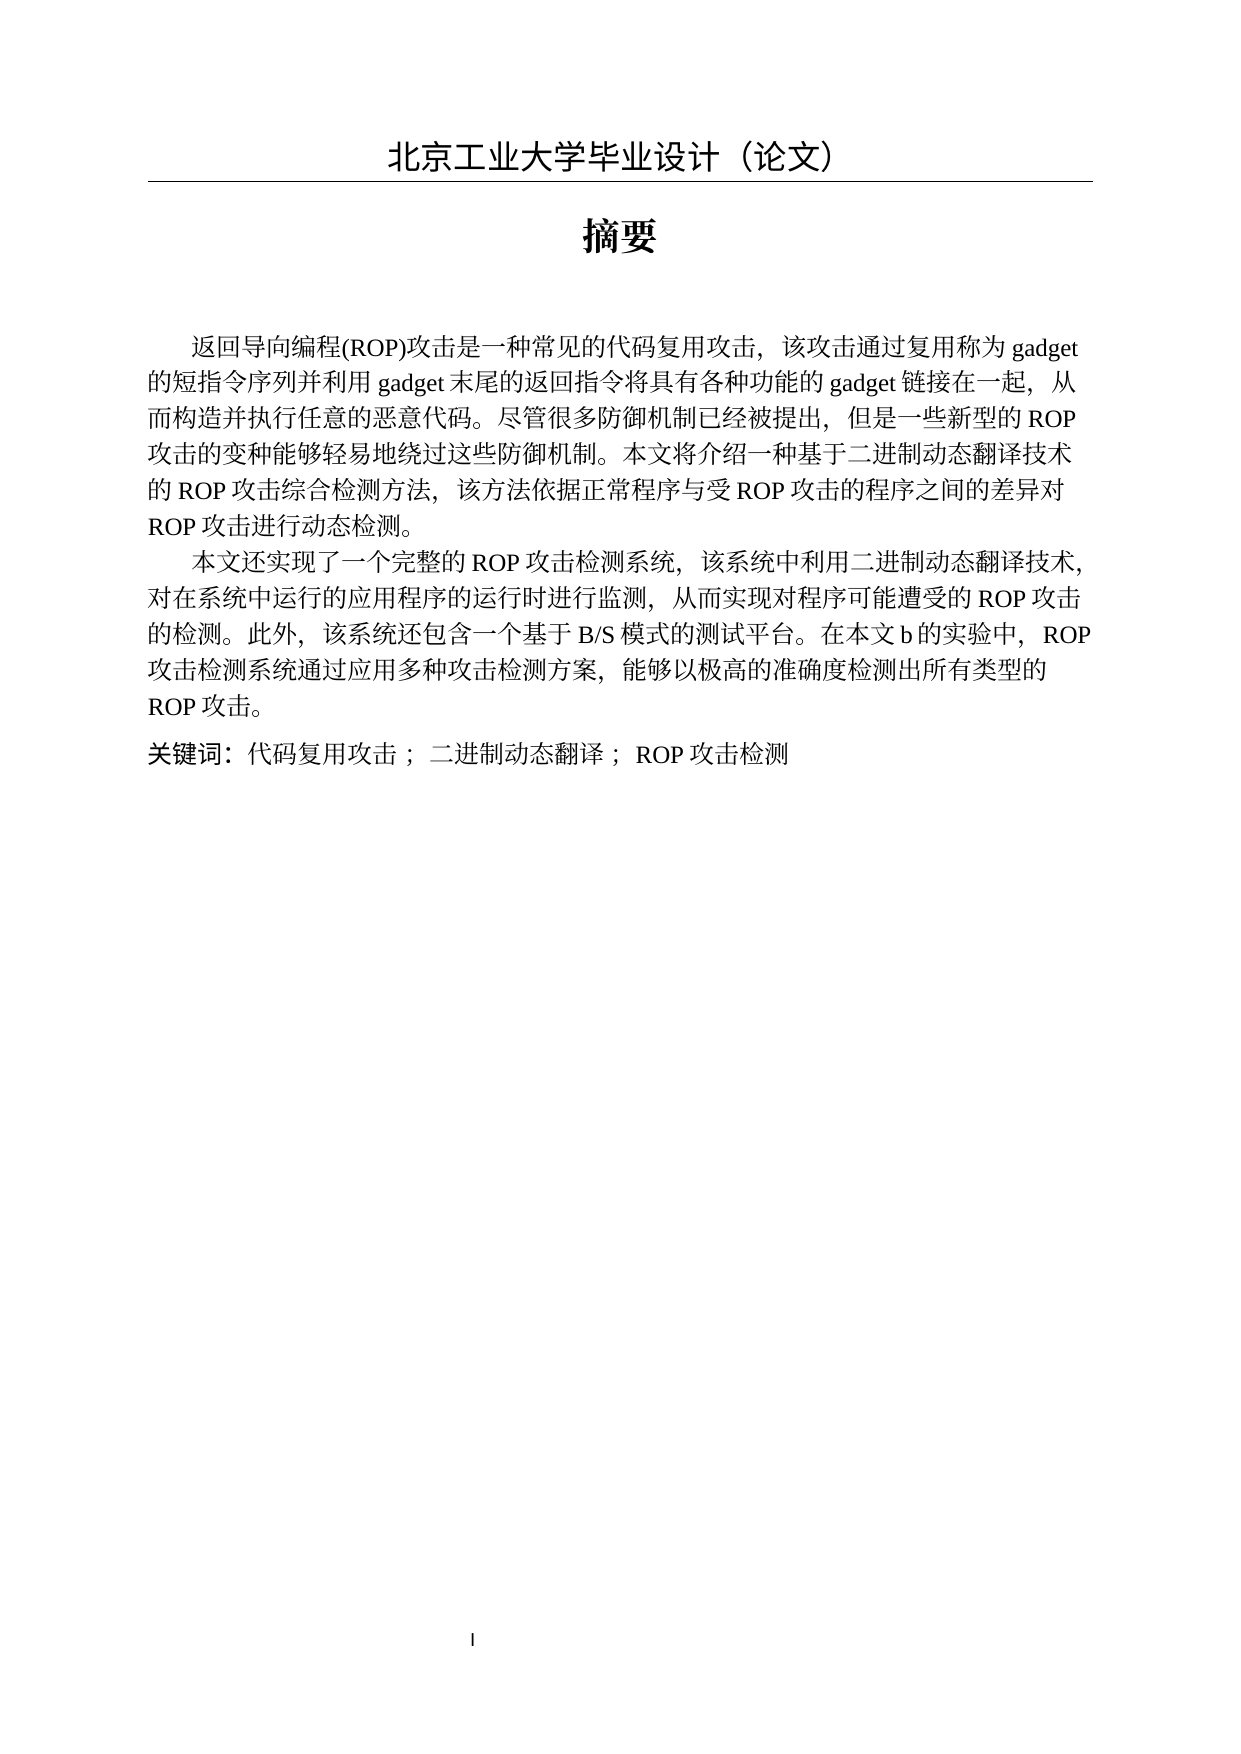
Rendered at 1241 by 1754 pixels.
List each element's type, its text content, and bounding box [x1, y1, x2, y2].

text 返回导向编程(ROP)攻击是一种常见的代码复用攻击，该攻击通过复用称为gadget的短指令序列并利用gadget末尾的返回指令将具有各种功能的gadget链接在一起，从而构造并执行任意的恶意代码。尽管很多防御机制已经被提出，但是一些新型的ROP攻击的变种能够轻易地绕过这些防御机制。本文将介绍一种基于二进制动态翻译技术的ROP攻击综合检测方法，该方法依据正常程序与受ROP攻击的程序之间的差异对ROP攻击进行动态检测。 [148, 327, 1093, 543]
list 摘要 [148, 207, 1093, 261]
text 关键词：代码复用攻击 ；二进制动态翻译 ；ROP攻击检测 [148, 735, 1093, 771]
text 本文还实现了一个完整的ROP攻击检测系统，该系统中利用二进制动态翻译技术，对在系统中运行的应用程序的运行时进行监测，从而实现对程序可能遭受的ROP攻击的检测。此外，该系统还包含一个基于B/S模式的测试平台。在本文b的实验中，ROP攻击检测系统通过应用多种攻击检测方案，能够以极高的准确度检测出所有类型的ROP攻击。 [148, 543, 1093, 722]
